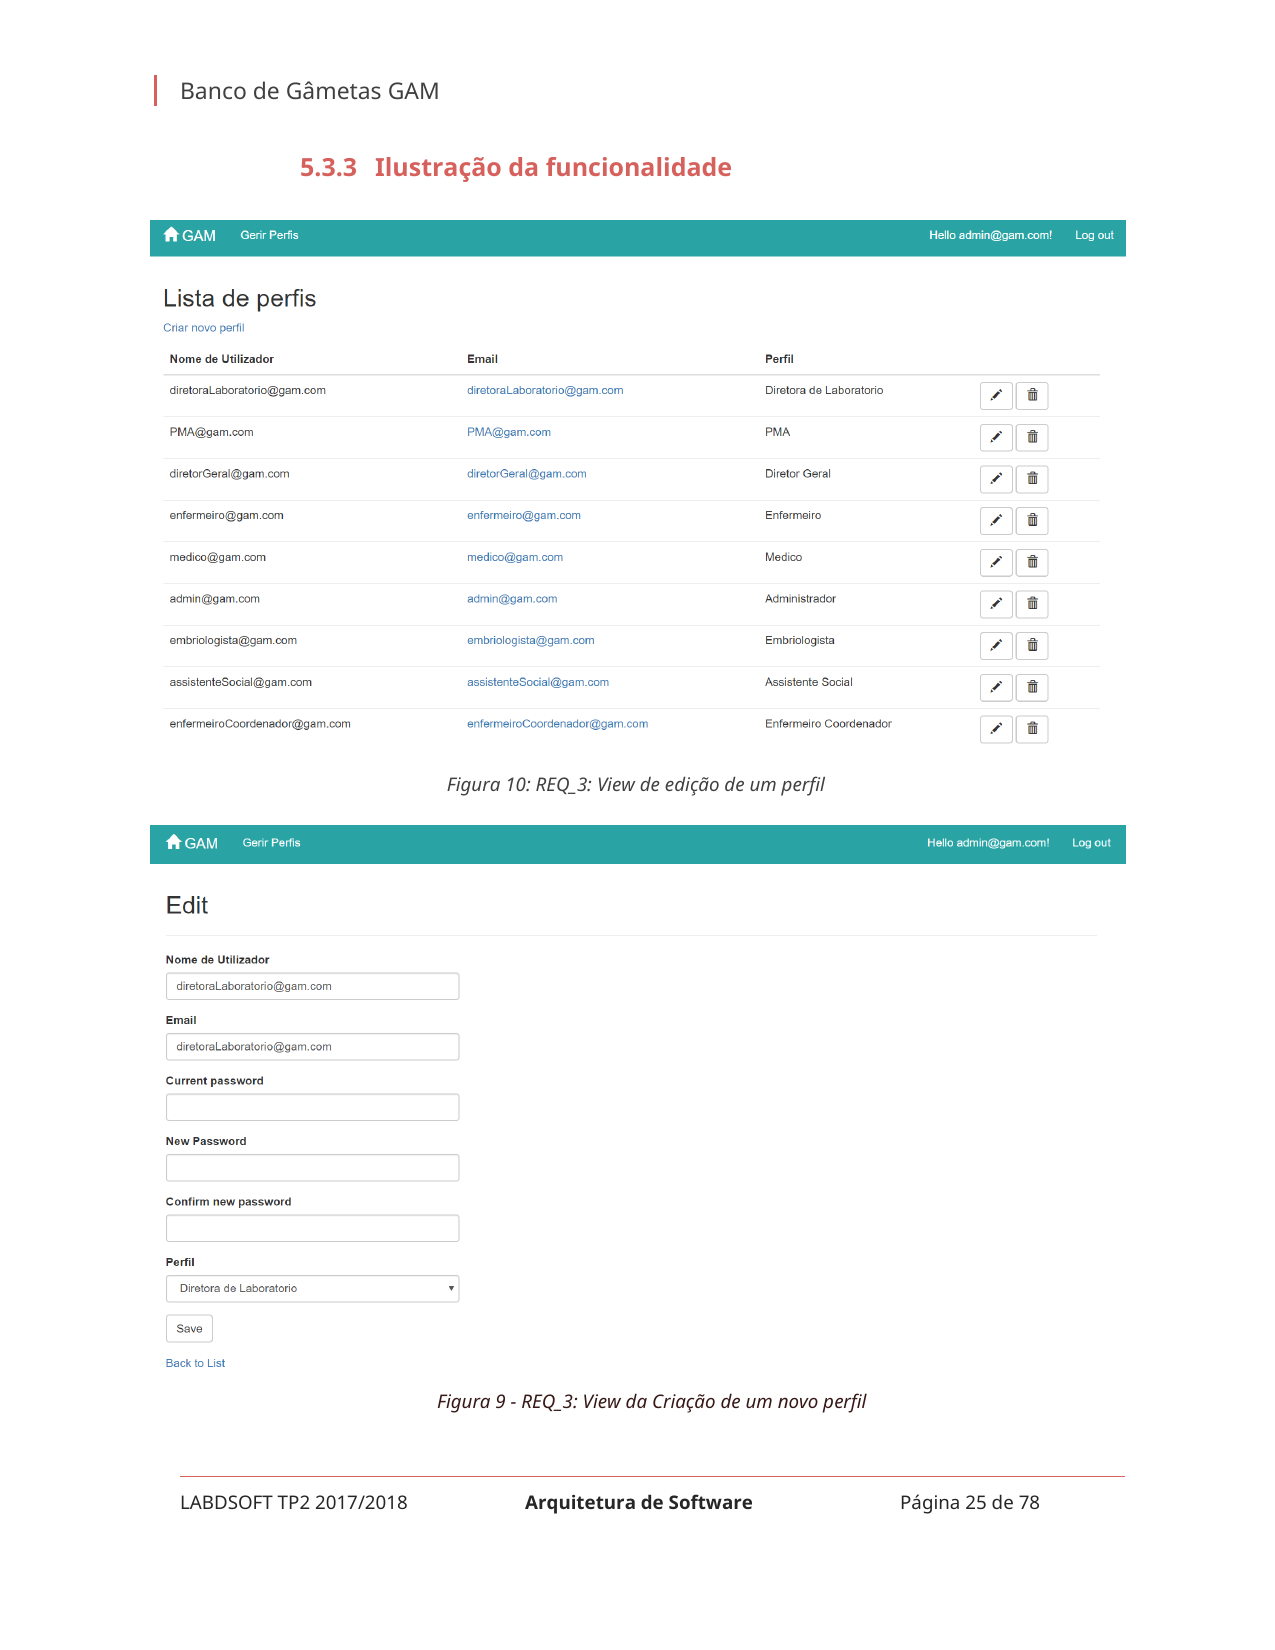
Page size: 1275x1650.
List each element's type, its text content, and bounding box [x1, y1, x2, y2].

subtitle Ilustração da funcionalidade [300, 150, 1125, 184]
picture [150, 220, 1126, 758]
picture [150, 825, 1126, 1377]
